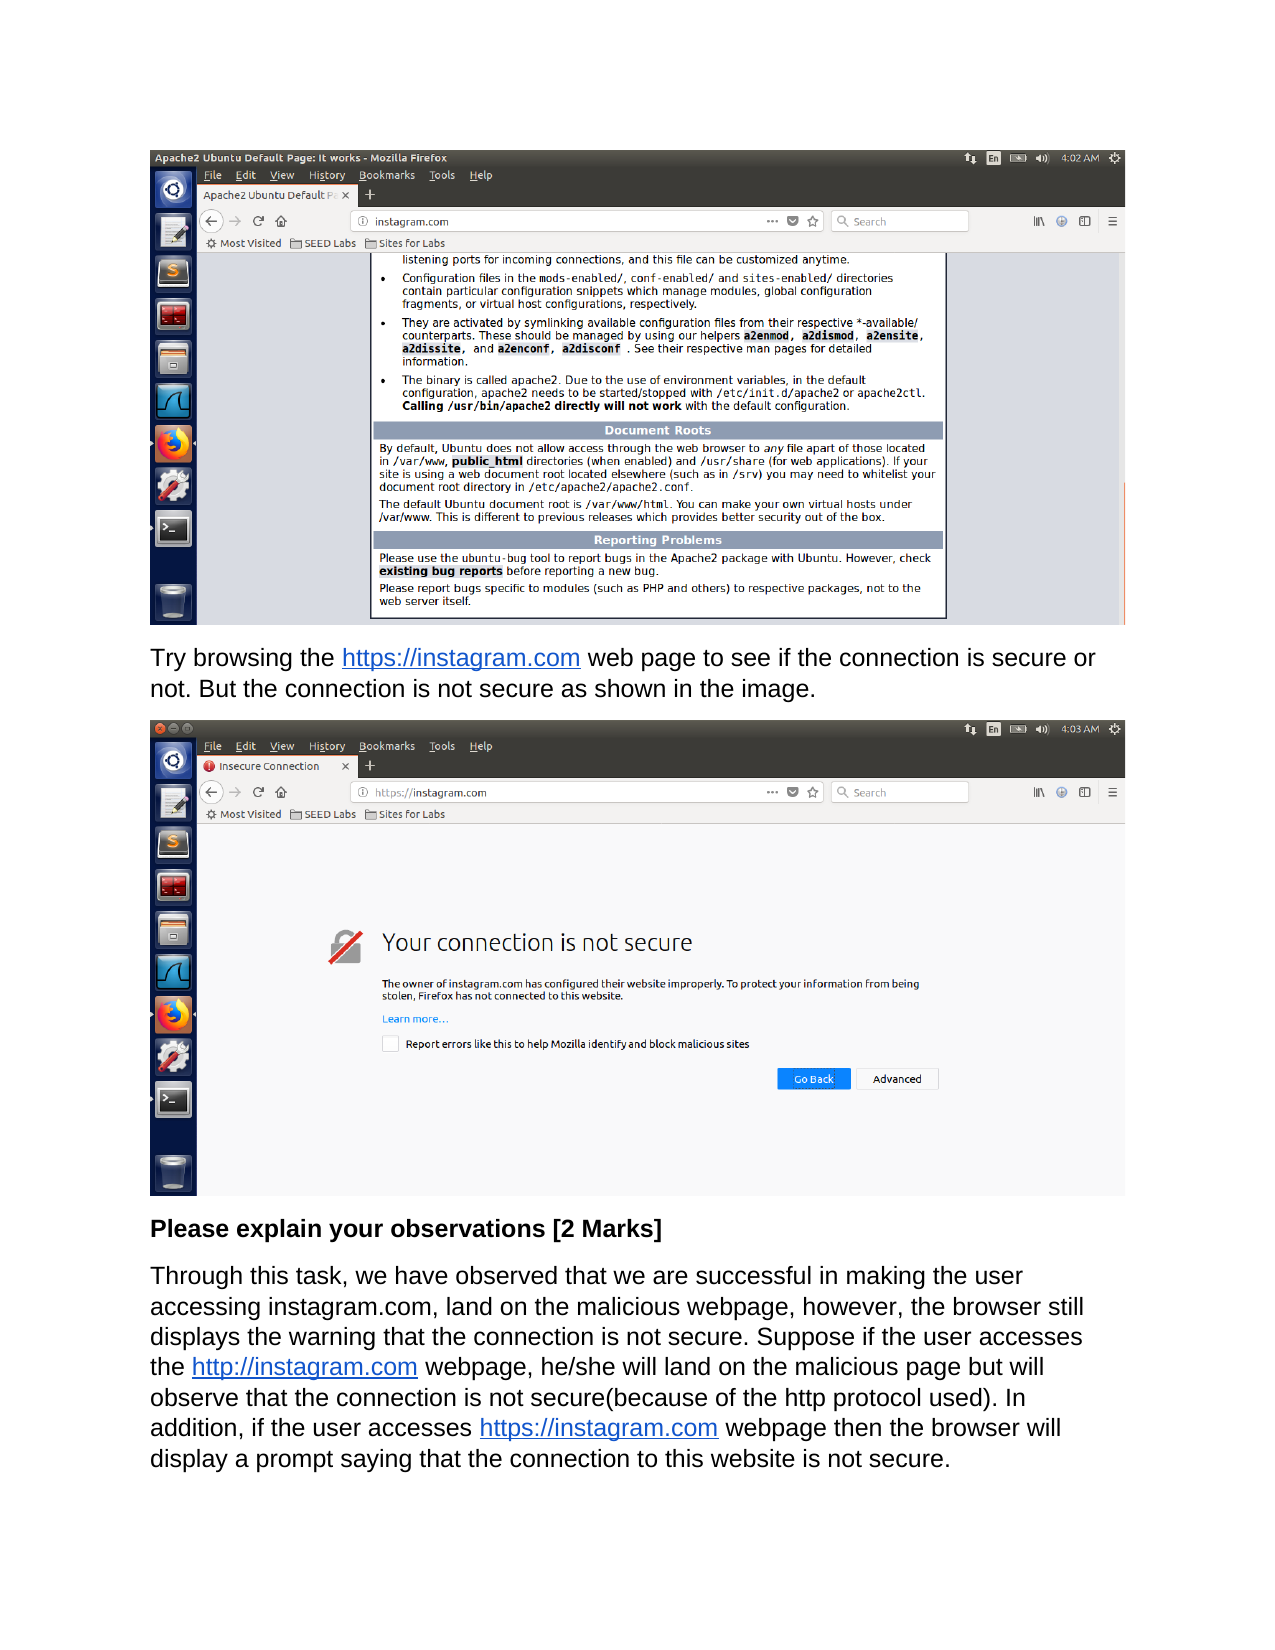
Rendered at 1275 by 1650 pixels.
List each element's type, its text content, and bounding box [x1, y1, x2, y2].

text Try browsing the https://instagram.com web page to see if the connection is secure or not. But the connection is not secure as shown in the image. [150, 643, 1125, 702]
text Through this task, we have observed that we are successful in making the user accessing instagram.com, land on the malicious webpage, however, the browser still displays the warning that the connection is not secure. Suppose if the user accesses the http://instagram.com webpage, he/she will land on the malicious page but will observe that the connection is not secure(because of the http protocol used). In addition, if the user accesses https://instagram.com webpage then the browser will display a prompt saying that the connection to this website is not secure. [150, 1261, 1125, 1472]
picture [150, 150, 1125, 625]
text Please explain your observations [2 Marks] [150, 1214, 1125, 1243]
picture [150, 720, 1125, 1196]
